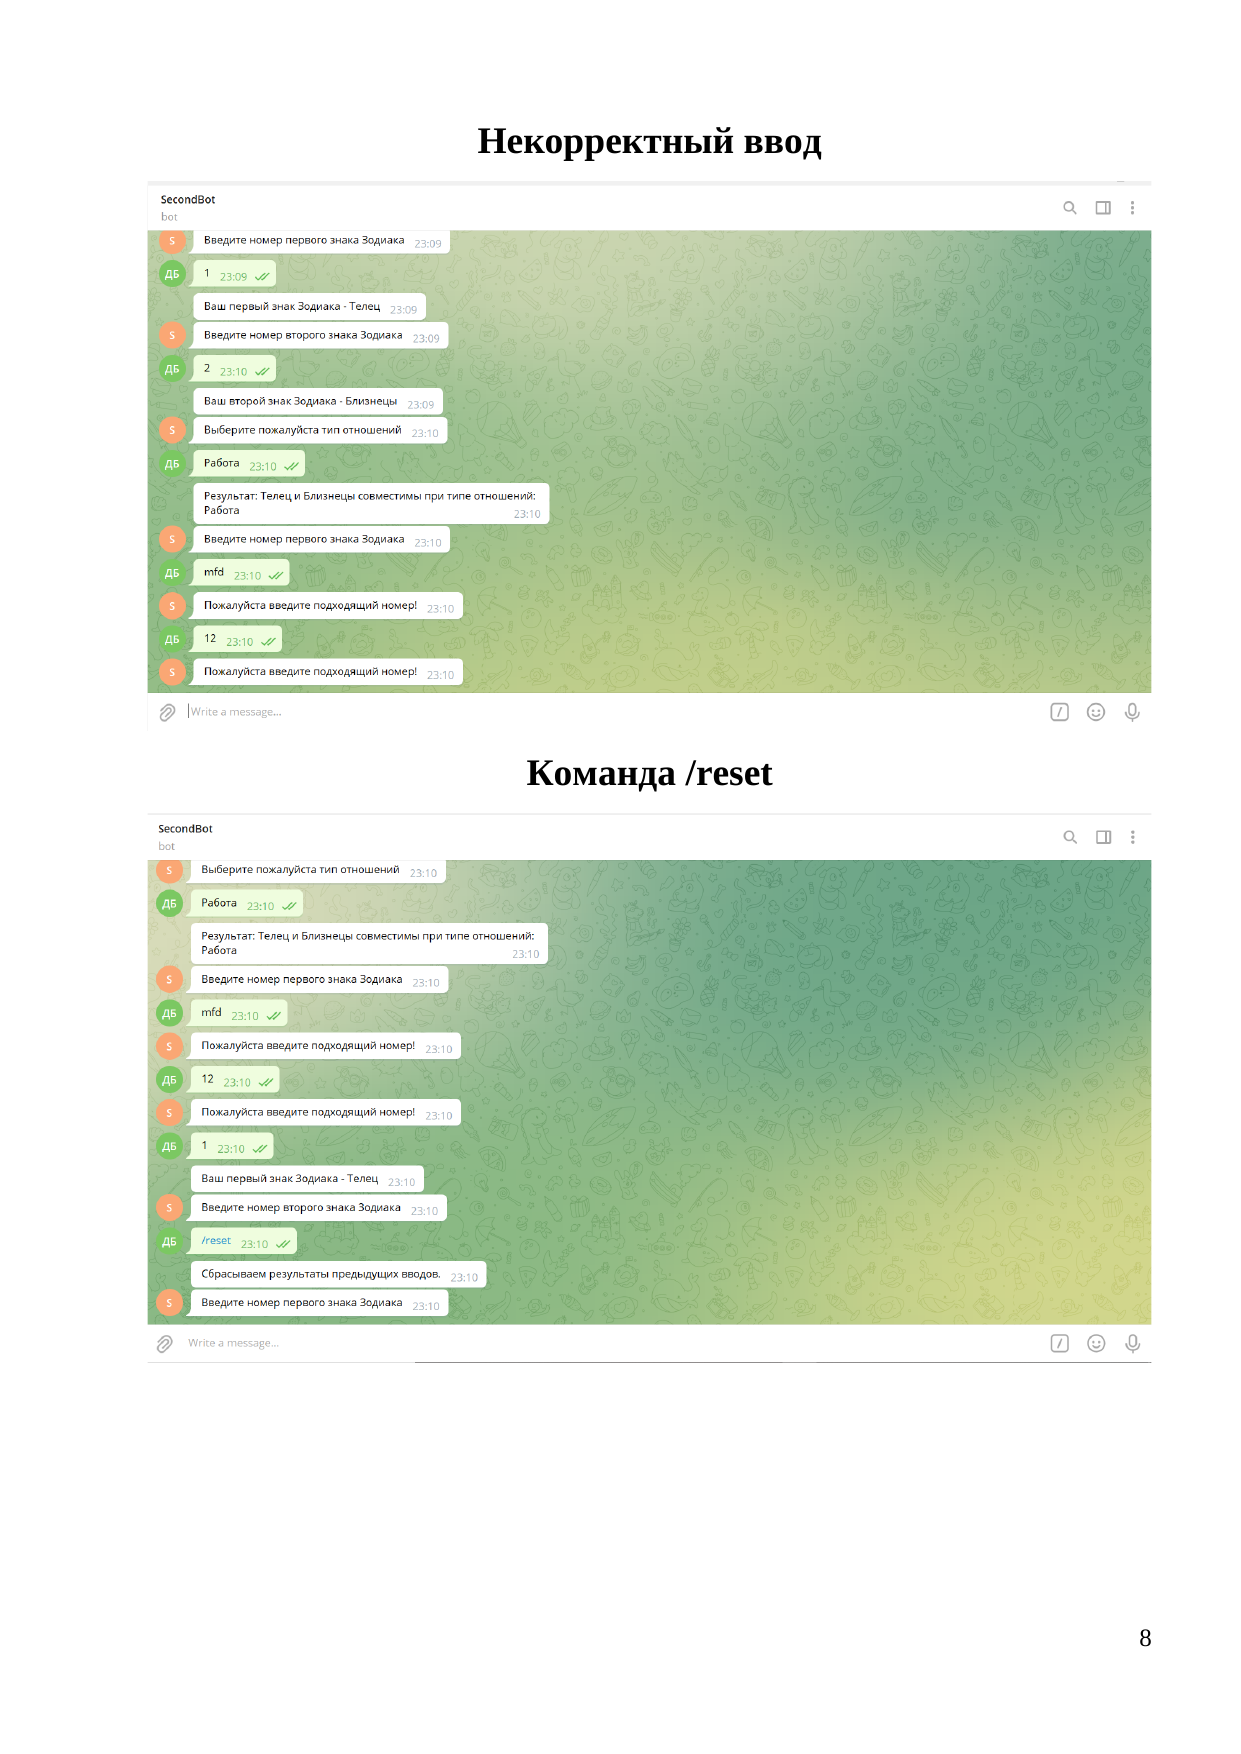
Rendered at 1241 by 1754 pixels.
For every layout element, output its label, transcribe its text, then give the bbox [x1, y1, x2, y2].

text Команда /reset [148, 750, 1152, 793]
picture [147, 813, 1152, 1363]
text Некорректный ввод [148, 118, 1152, 161]
picture [147, 181, 1152, 731]
